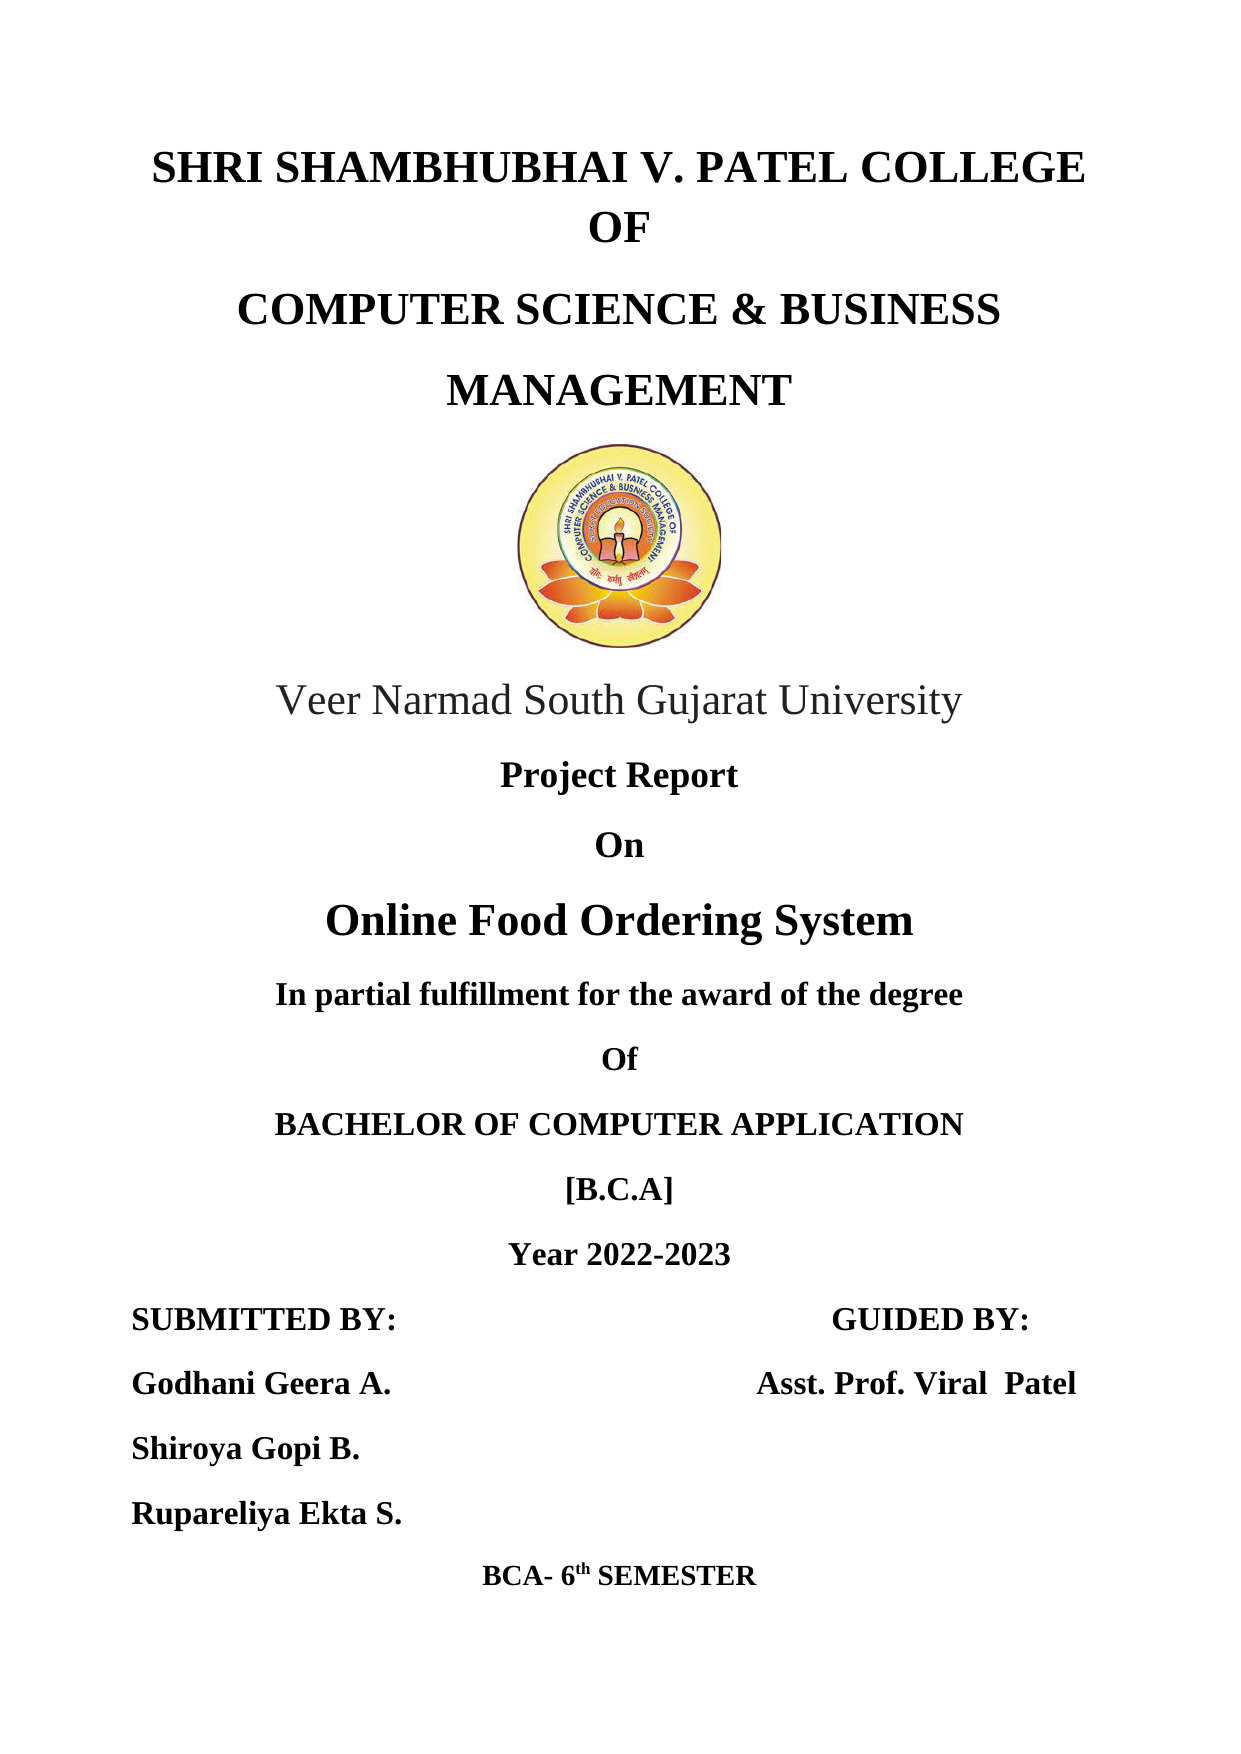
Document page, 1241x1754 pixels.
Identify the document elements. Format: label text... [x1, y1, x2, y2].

text In partial fulfillment for the award of the degree [131, 974, 1107, 1013]
text BACHELOR OF COMPUTER APPLICATION [131, 1104, 1107, 1142]
text BCA- 6th SEMESTER [131, 1558, 1107, 1592]
text [B.C.A] [131, 1169, 1107, 1207]
picture [517, 444, 722, 648]
text On [131, 822, 1107, 866]
text Project Report [131, 752, 1107, 795]
text MANAGEMENT [131, 363, 1107, 416]
text Shiroya Gopi B. [131, 1428, 1107, 1467]
text Of [131, 1039, 1107, 1077]
text Online Food Ordering System [131, 893, 1107, 946]
text SHRI SHAMBHUBHAI V. PATEL COLLEGE OF [131, 139, 1107, 253]
text Veer Narmad South Gujarat University [131, 673, 1107, 724]
text Godhani Geera A. Asst. Prof. Viral Patel [131, 1364, 1107, 1402]
text Rupareliya Ekta S. [131, 1493, 1107, 1532]
text COMPUTER SCIENCE & BUSINESS [131, 281, 1107, 334]
text SUBMITTED BY: GUIDED BY: [131, 1299, 1107, 1337]
text Year 2022-2023 [131, 1234, 1107, 1272]
